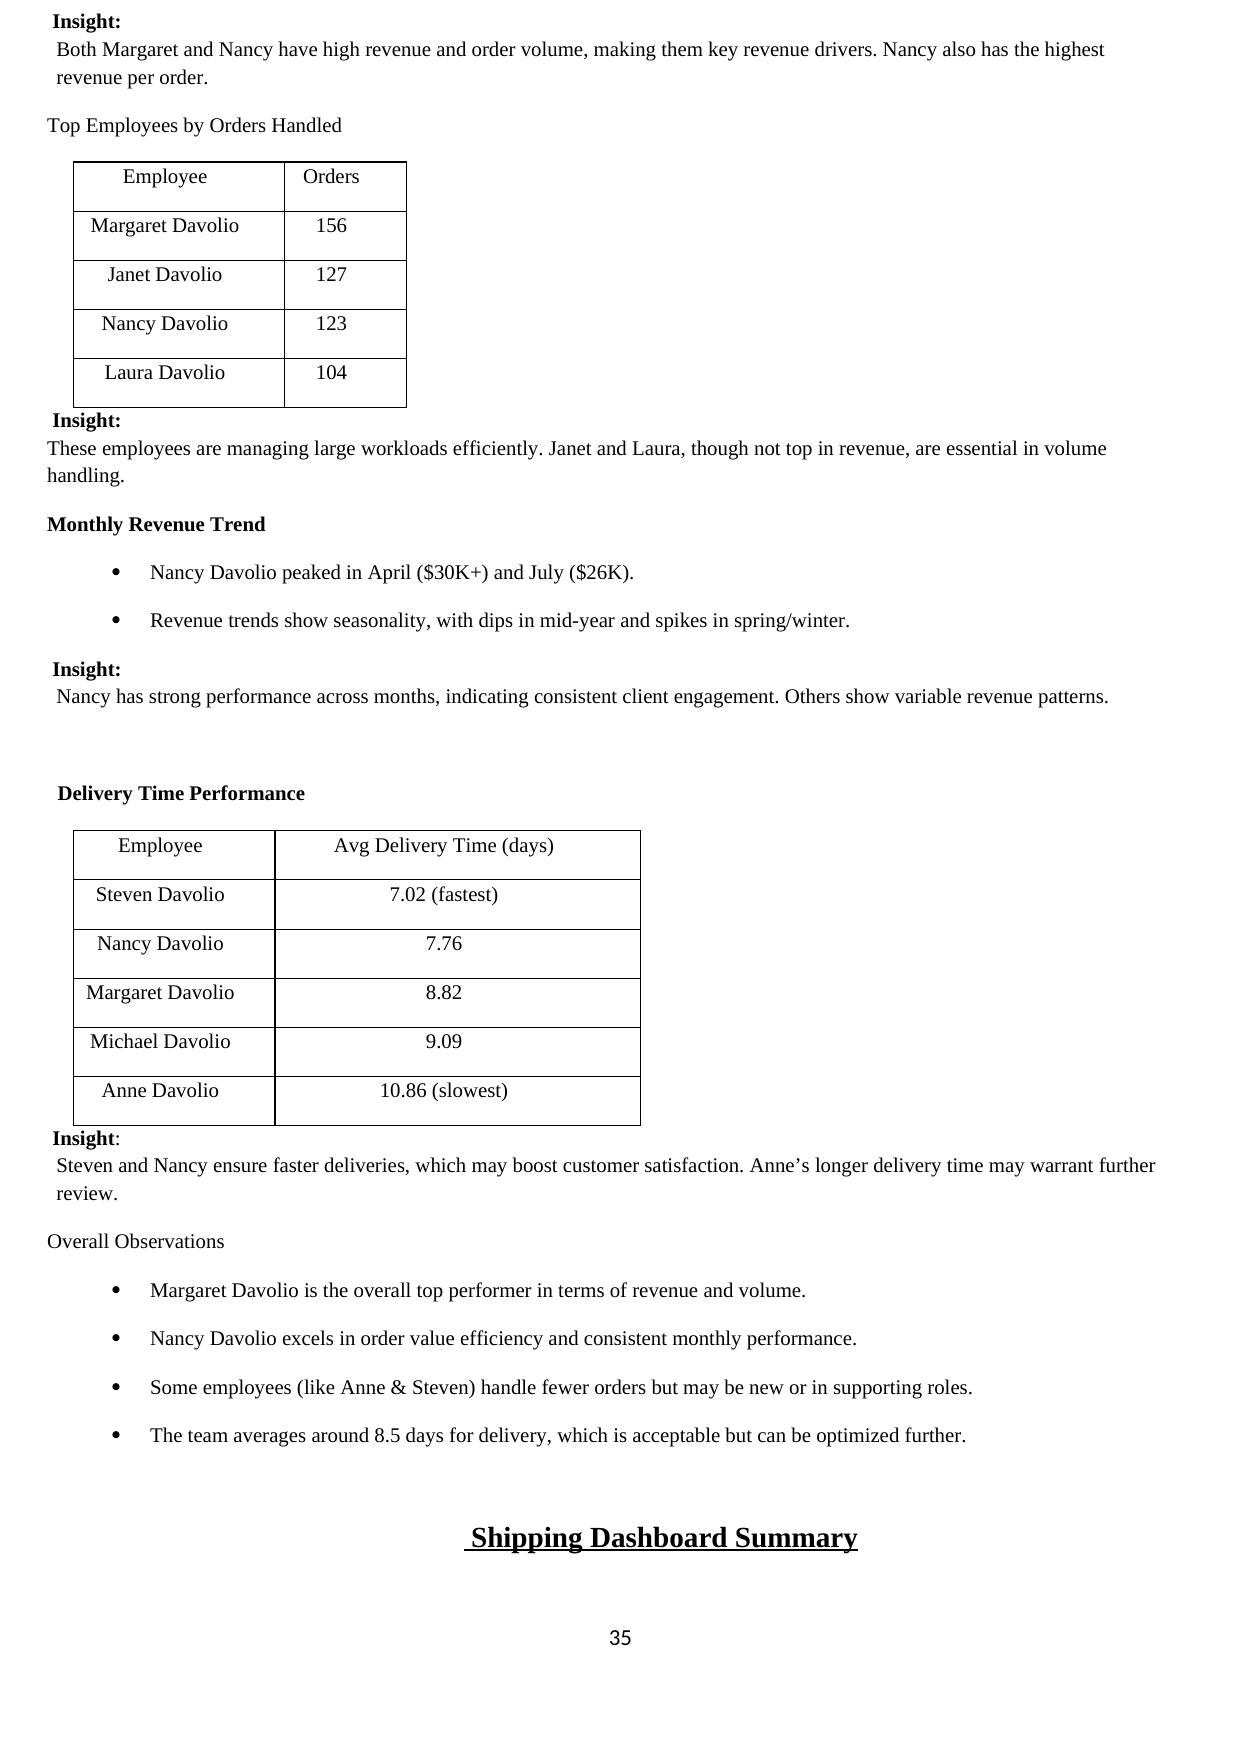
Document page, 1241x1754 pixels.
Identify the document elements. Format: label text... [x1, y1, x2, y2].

text Insight: Steven and Nancy ensure faster deliveries, which may boost customer satisfaction. Anne’s longer delivery time may warrant further review. [47, 1126, 1165, 1205]
table_cell 156 [285, 212, 406, 259]
list The team averages around 8.5 days for delivery, which is acceptable but can be optimized further. [112, 1423, 1165, 1447]
table_header Orders [285, 163, 406, 211]
table_cell Michael Davolio [74, 1028, 274, 1076]
table_cell 7.02 (fastest) [276, 880, 640, 928]
table_cell 9.09 [276, 1028, 640, 1076]
table_header Employee [74, 831, 274, 879]
table_cell Nancy Davolio [74, 310, 284, 358]
list Margaret Davolio is the overall top performer in terms of revenue and volume. [112, 1278, 1165, 1302]
text Insight: These employees are managing large workloads efficiently. Janet and Laura, though not top in revenue, are essential in volume handling. [47, 408, 1165, 487]
table_header Avg Delivery Time (days) [276, 831, 640, 879]
table_cell Nancy Davolio [74, 930, 274, 977]
list Nancy Davolio excels in order value efficiency and consistent monthly performance. [112, 1326, 1165, 1350]
table_cell 10.86 (slowest) [276, 1077, 640, 1125]
text Top Employees by Orders Handled [47, 113, 1165, 137]
text Overall Observations [47, 1229, 1165, 1253]
table_cell Anne Davolio [74, 1077, 274, 1125]
table_cell 7.76 [276, 930, 640, 977]
table_cell 8.82 [276, 979, 640, 1027]
table_cell 104 [285, 359, 406, 407]
list Shipping Dashboard Summary [150, 1520, 1165, 1553]
table_cell 127 [285, 261, 406, 309]
table_header Employee [74, 163, 284, 211]
text Monthly Revenue Trend [47, 511, 1165, 536]
table_cell 123 [285, 310, 406, 358]
table_cell Margaret Davolio [74, 979, 274, 1027]
text Delivery Time Performance [47, 781, 1165, 805]
list Nancy Davolio peaked in April ($30K+) and July ($26K). [112, 560, 1165, 584]
list Some employees (like Anne & Steven) handle fewer orders but may be new or in supporting roles. [112, 1375, 1165, 1399]
table_cell Steven Davolio [74, 880, 274, 928]
text Insight: Nancy has strong performance across months, indicating consistent client engagement. Others show variable revenue patterns. [47, 657, 1165, 708]
table_cell Laura Davolio [74, 359, 284, 407]
table_cell Janet Davolio [74, 261, 284, 309]
text Insight: Both Margaret and Nancy have high revenue and order volume, making them key revenue drivers. Nancy also has the highest revenue per order. [47, 9, 1165, 89]
table_cell Margaret Davolio [74, 212, 284, 259]
list Revenue trends show seasonality, with dips in mid-year and spikes in spring/winter. [112, 608, 1165, 632]
